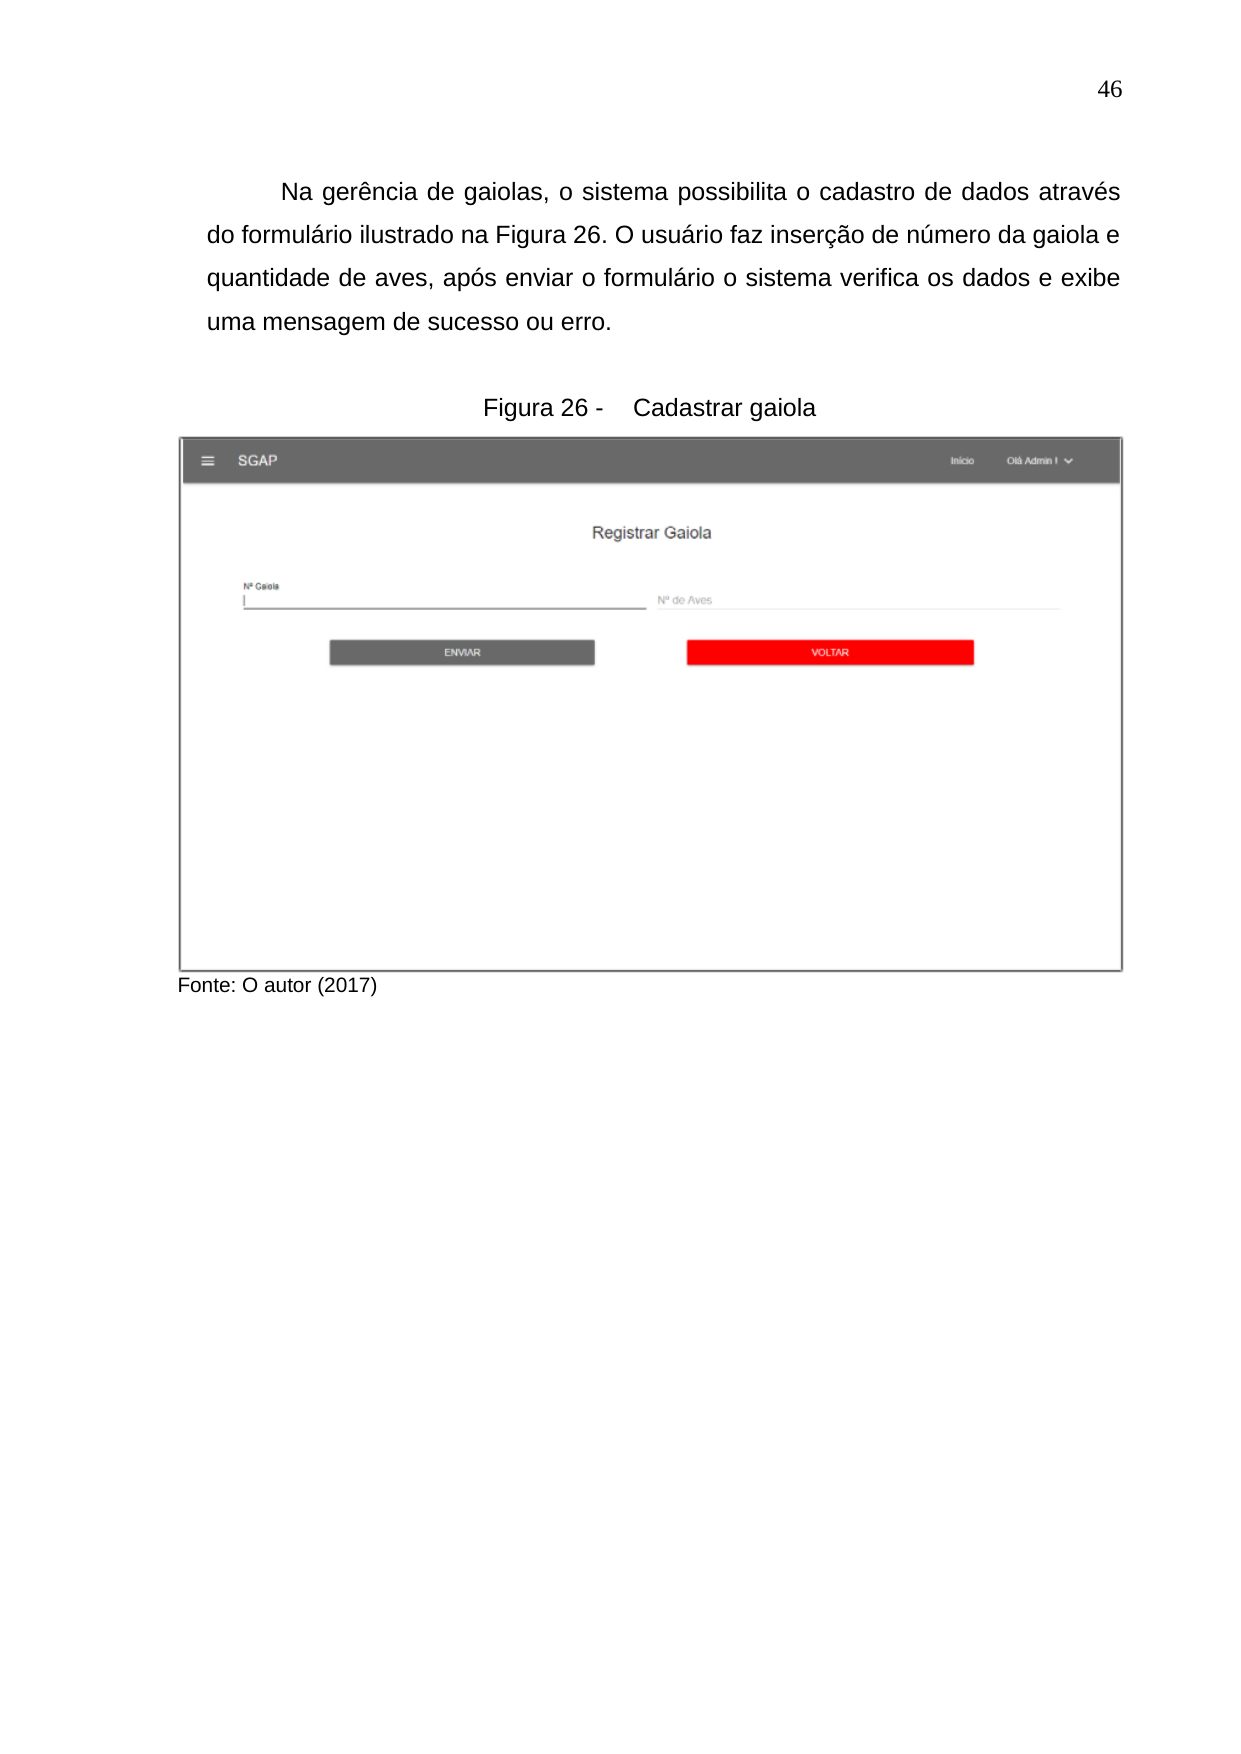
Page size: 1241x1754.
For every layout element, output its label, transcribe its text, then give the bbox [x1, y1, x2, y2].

text Fonte: O autor (2017) [177, 973, 1122, 997]
list Cadastrar gaiola [177, 393, 1122, 422]
text Na gerência de gaiolas, o sistema possibilita o cadastro de dados através do formulário ilustrado na Figura 26. O usuário faz inserção de número da gaiola e quantidade de aves, após enviar o formulário o sistema verifica os dados e exibe uma mensagem de sucesso ou erro. [207, 177, 1122, 335]
